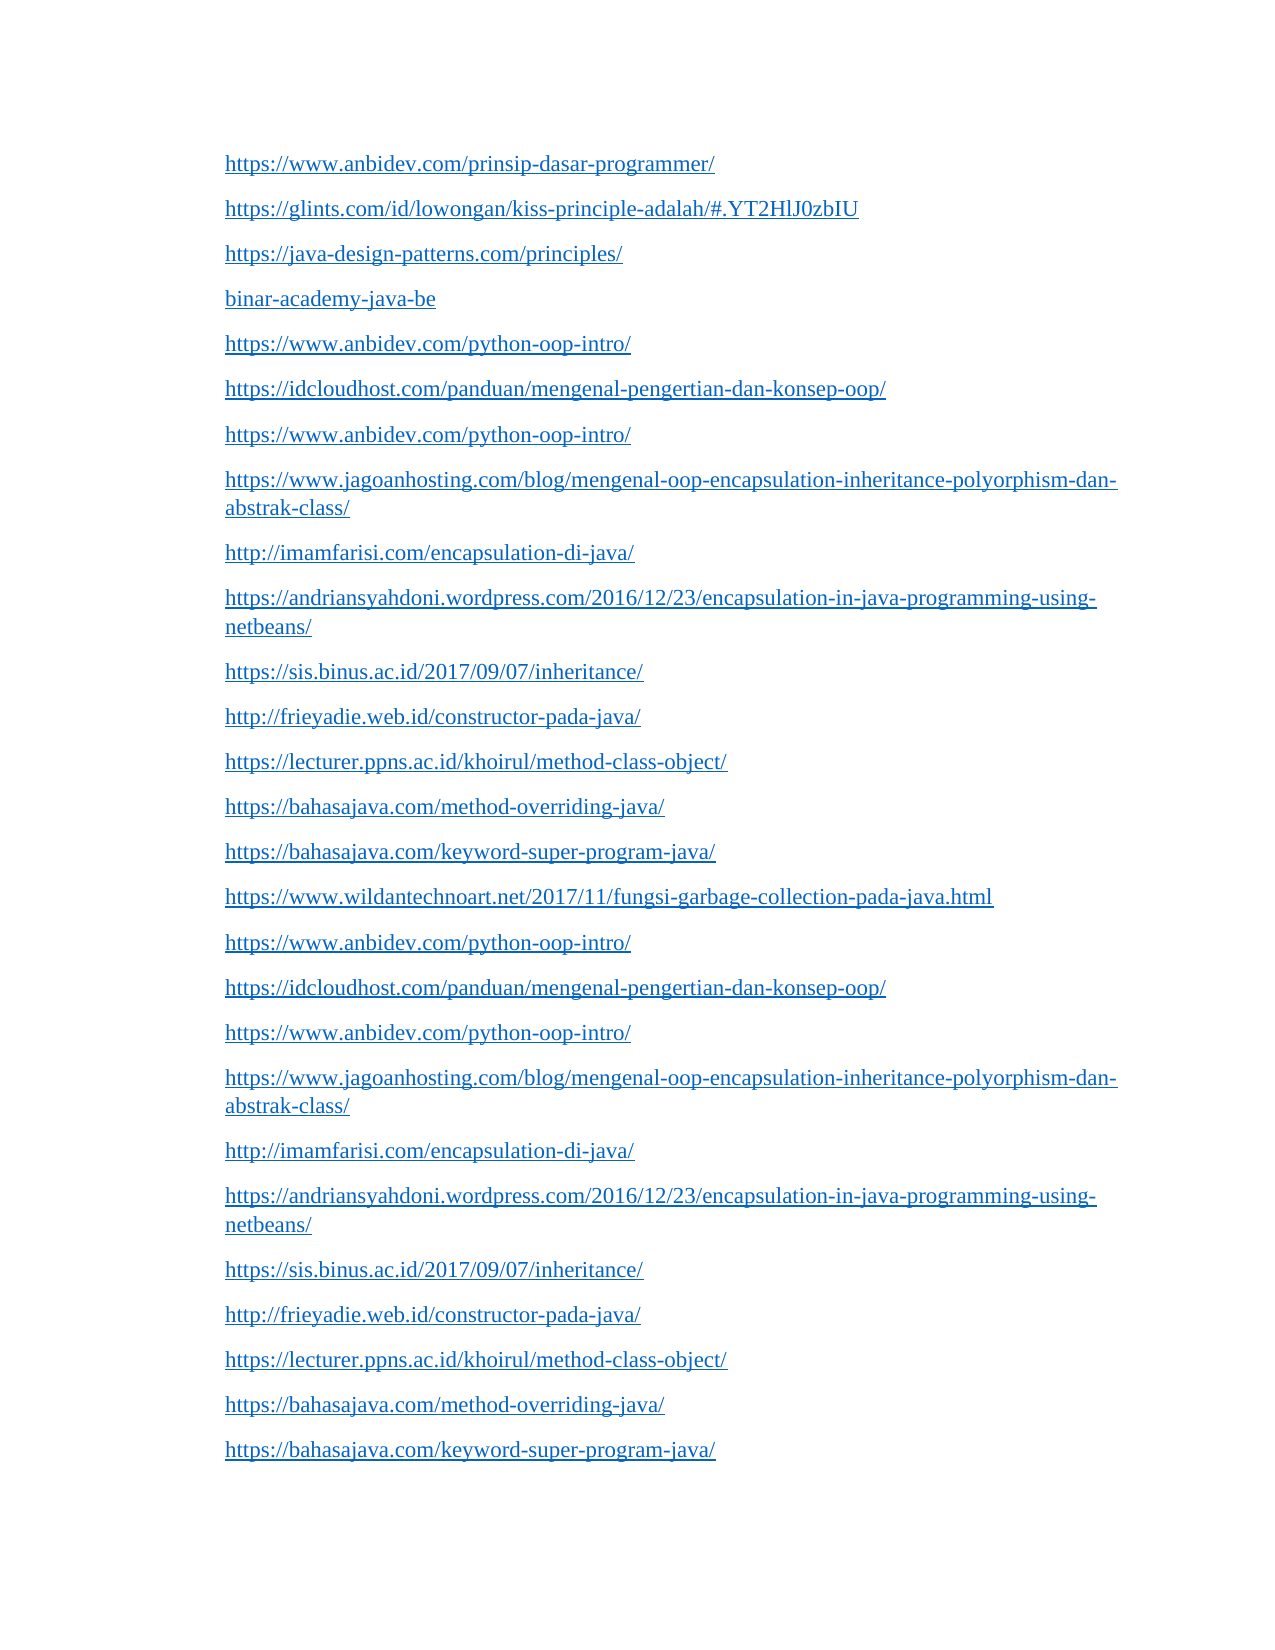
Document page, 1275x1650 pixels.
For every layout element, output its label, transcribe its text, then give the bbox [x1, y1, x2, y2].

text https://lecturer.ppns.ac.id/khoirul/method-class-object/ [225, 748, 1125, 774]
text https://bahasajava.com/keyword-super-program-java/ [225, 838, 1125, 865]
text https://sis.binus.ac.id/2017/09/07/inheritance/ [225, 658, 1125, 684]
text binar-academy-java-be [225, 285, 1125, 312]
text https://www.anbidev.com/python-oop-intro/ [225, 421, 1125, 447]
text https://www.anbidev.com/python-oop-intro/ [225, 928, 1125, 955]
text https://bahasajava.com/method-overriding-java/ [225, 793, 1125, 819]
text https://java-design-patterns.com/principles/ [225, 240, 1125, 267]
text http://frieyadie.web.id/constructor-pada-java/ [225, 1301, 1125, 1327]
text https://bahasajava.com/method-overriding-java/ [225, 1391, 1125, 1418]
text http://imamfarisi.com/encapsulation-di-java/ [225, 1137, 1125, 1164]
text http://imamfarisi.com/encapsulation-di-java/ [225, 539, 1125, 566]
text https://andriansyahdoni.wordpress.com/2016/12/23/encapsulation-in-java-programming-using-netbeans/ [225, 584, 1125, 639]
text https://andriansyahdoni.wordpress.com/2016/12/23/encapsulation-in-java-programming-using-netbeans/ [225, 1182, 1125, 1237]
text https://www.anbidev.com/python-oop-intro/ [225, 1019, 1125, 1045]
text https://lecturer.ppns.ac.id/khoirul/method-class-object/ [225, 1346, 1125, 1373]
text https://www.wildantechnoart.net/2017/11/fungsi-garbage-collection-pada-java.html [225, 883, 1125, 910]
text https://www.jagoanhosting.com/blog/mengenal-oop-encapsulation-inheritance-polyorphism-dan-abstrak-class/ [225, 1064, 1125, 1119]
text https://glints.com/id/lowongan/kiss-principle-adalah/#.YT2HlJ0zbIU [225, 195, 1125, 221]
text https://www.anbidev.com/python-oop-intro/ [225, 330, 1125, 357]
text https://www.anbidev.com/prinsip-dasar-programmer/ [225, 150, 1125, 176]
text https://idcloudhost.com/panduan/mengenal-pengertian-dan-konsep-oop/ [225, 376, 1125, 402]
text https://www.jagoanhosting.com/blog/mengenal-oop-encapsulation-inheritance-polyorphism-dan-abstrak-class/ [225, 466, 1125, 521]
text https://bahasajava.com/keyword-super-program-java/ [225, 1436, 1125, 1463]
text https://idcloudhost.com/panduan/mengenal-pengertian-dan-konsep-oop/ [225, 974, 1125, 1000]
text http://frieyadie.web.id/constructor-pada-java/ [225, 703, 1125, 729]
text https://sis.binus.ac.id/2017/09/07/inheritance/ [225, 1256, 1125, 1282]
